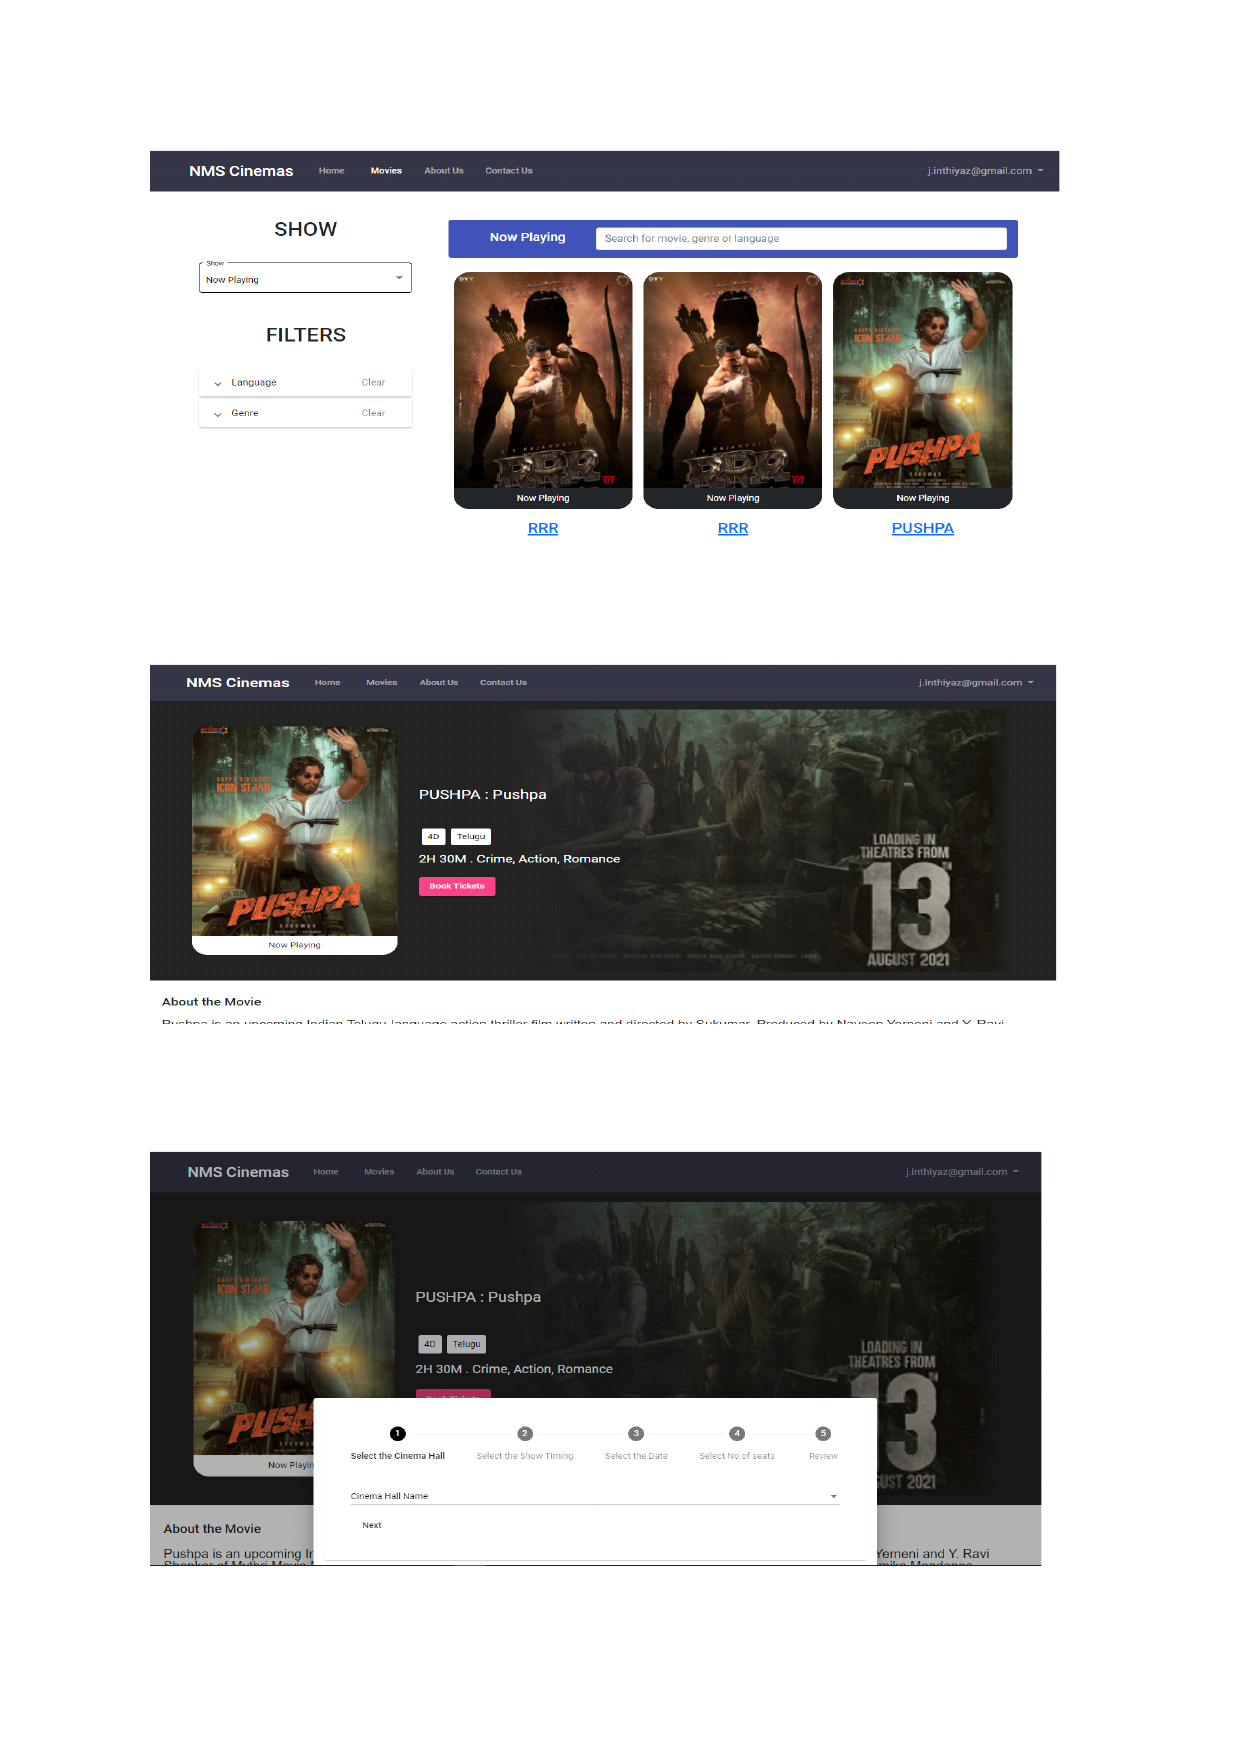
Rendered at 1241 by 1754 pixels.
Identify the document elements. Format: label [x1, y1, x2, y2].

picture [150, 1150, 1042, 1566]
picture [150, 150, 1060, 538]
picture [150, 663, 1057, 1024]
